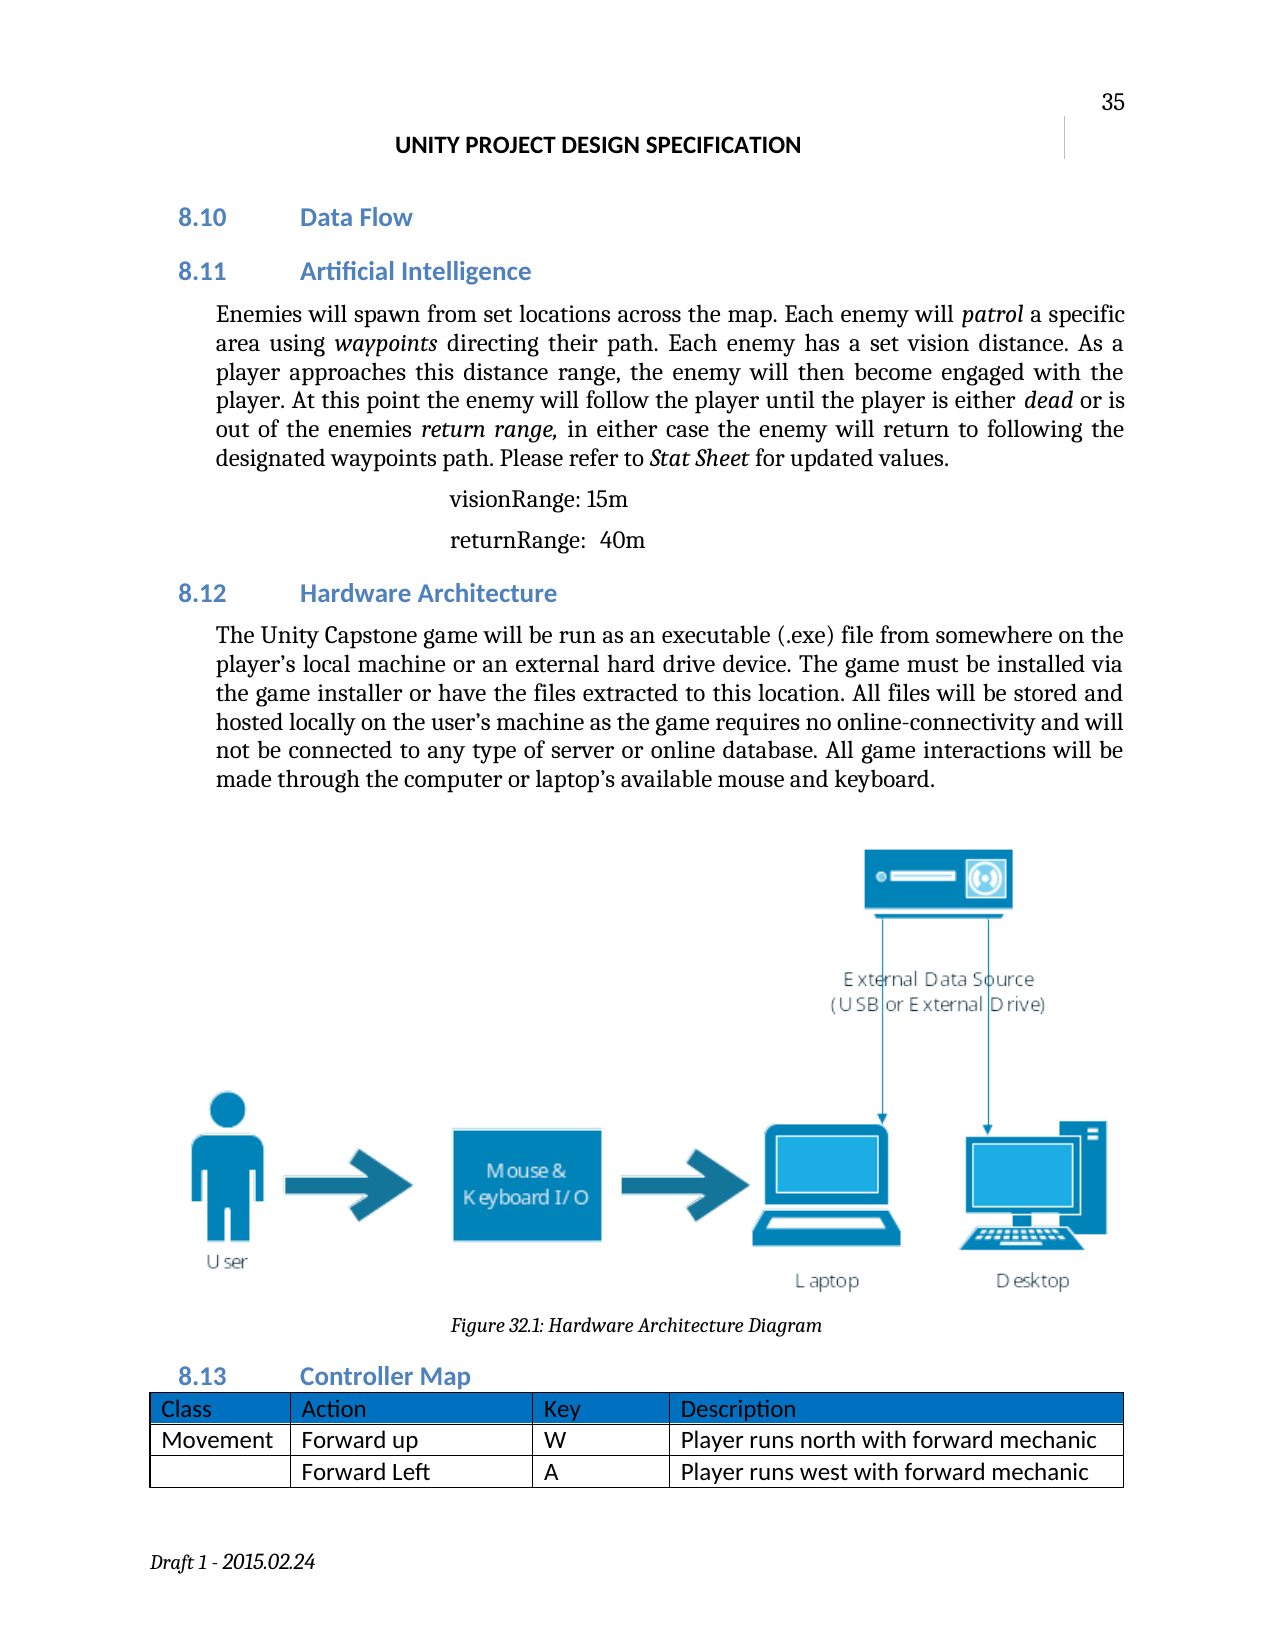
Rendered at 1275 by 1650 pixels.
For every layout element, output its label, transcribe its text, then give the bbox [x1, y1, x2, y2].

table_header Class [151, 1393, 290, 1423]
subtitle Data Flow [178, 201, 1125, 233]
table_cell Movement [151, 1425, 290, 1455]
text Figure 32.1: Hardware Architecture Diagram [150, 1314, 1125, 1338]
subtitle Controller Map [178, 1359, 1125, 1392]
text visionRange: 15m [216, 485, 1125, 514]
table_cell Player runs north with forward mechanic [670, 1425, 1123, 1455]
table_header Action [291, 1393, 532, 1423]
table_cell W [533, 1425, 669, 1455]
text The Unity Capstone game will be run as an executable (.exe) file from somewhere on the player’s local machine or an external hard drive device. The game must be installed via the game installer or have the files extracted to this location. All files will be stored and hosted locally on the user’s machine as the game requires no online-connectivity and will not be connected to any type of server or online database. All game interactions will be made through the computer or laptop’s available mouse and keyboard. [216, 621, 1125, 794]
table_cell Forward Left [291, 1456, 532, 1487]
table_cell [151, 1456, 290, 1487]
table_cell Forward up [291, 1425, 532, 1455]
subtitle Artificial Intelligence [178, 254, 1125, 287]
text returnRange: 40m [216, 526, 1125, 555]
text Enemies will spawn from set locations across the map. Each enemy will patrol a specific area using waypoints directing their path. Each enemy has a set vision distance. As a player approaches this distance range, the enemy will then become engaged with the player. At this point the enemy will follow the player until the player is either dead or is out of the enemies return range, in either case the enemy will return to following the designated waypoints path. Please refer to Stat Sheet for updated values. [216, 300, 1125, 472]
table_cell Player runs west with forward mechanic [670, 1456, 1123, 1487]
subtitle Hardware Architecture [178, 576, 1125, 609]
table_header Key [533, 1393, 669, 1423]
table_cell A [533, 1456, 669, 1487]
table_header Description [670, 1393, 1123, 1423]
